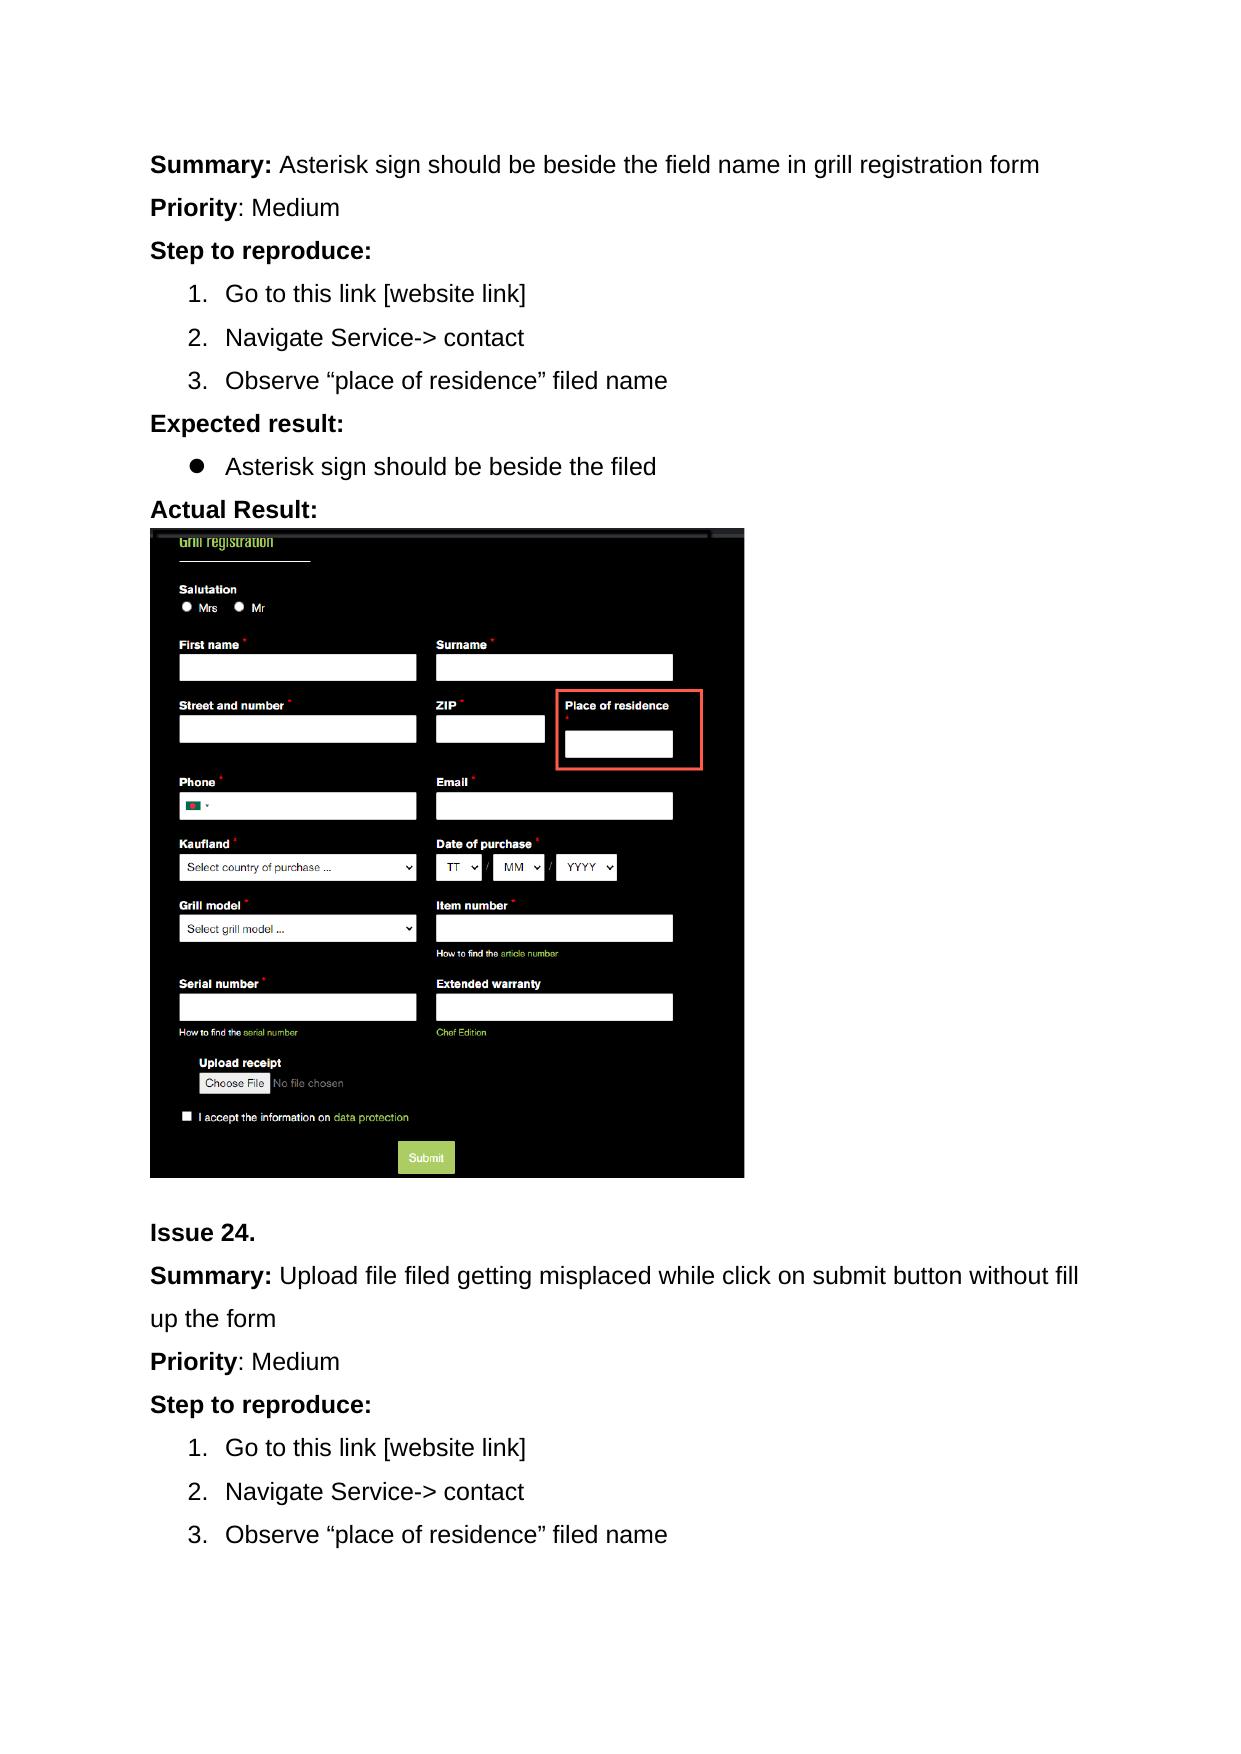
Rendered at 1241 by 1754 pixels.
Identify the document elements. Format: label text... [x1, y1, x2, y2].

picture [150, 528, 745, 1178]
text Step to reproduce: [150, 236, 1090, 265]
list Asterisk sign should be beside the filed [187, 452, 1090, 481]
text Step to reproduce: [150, 1390, 1090, 1419]
text Priority: Medium [150, 193, 1090, 222]
text Issue 24. [150, 1218, 1090, 1246]
list Go to this link [website link] [187, 1433, 1090, 1462]
text Priority: Medium [150, 1347, 1090, 1376]
text Expected result: [150, 409, 1090, 437]
list Go to this link [website link] [187, 279, 1090, 308]
list Navigate Service-> contact [187, 1476, 1090, 1505]
text Actual Result: [150, 495, 1090, 524]
list Observe “place of residence” filed name [187, 1519, 1090, 1548]
text Summary: Asterisk sign should be beside the field name in grill registration form [150, 150, 1090, 179]
list Navigate Service-> contact [187, 322, 1090, 351]
list Observe “place of residence” filed name [187, 366, 1090, 394]
text Summary: Upload file filed getting misplaced while click on submit button without fill up the form [150, 1261, 1090, 1333]
